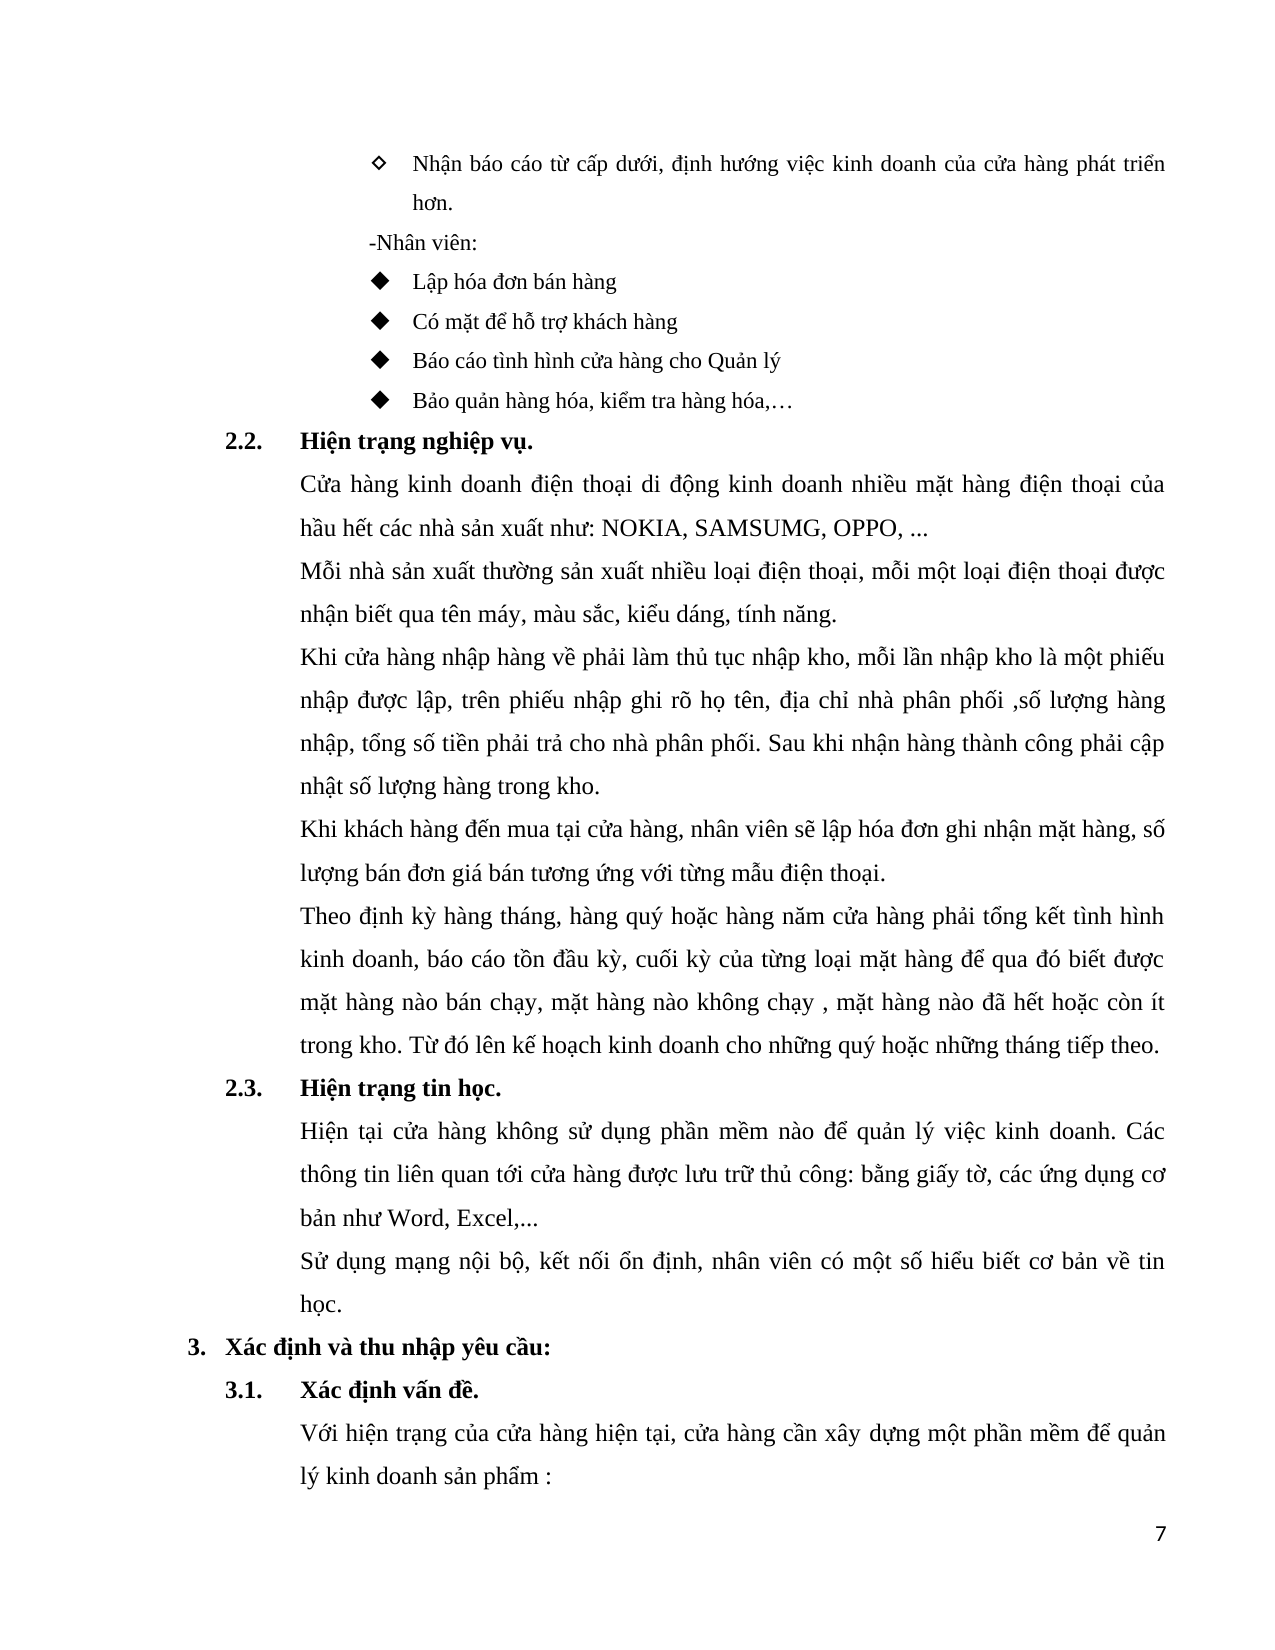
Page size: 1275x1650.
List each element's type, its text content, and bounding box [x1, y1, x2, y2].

list Hiện trạng nghiệp vụ. [225, 426, 1167, 455]
list Xác định và thu nhập yêu cầu: [187, 1332, 1167, 1361]
list Sử dụng mạng nội bộ, kết nối ổn định, nhân viên có một số hiểu biết cơ bản về tin học. [300, 1246, 1167, 1318]
list Theo định kỳ hàng tháng, hàng quý hoặc hàng năm cửa hàng phải tổng kết tình hình kinh doanh, báo cáo tồn đầu kỳ, cuối kỳ của từng loại mặt hàng để qua đó biết được mặt hàng nào bán chạy, mặt hàng nào không chạy , mặt hàng nào đã hết hoặc còn ít trong kho. Từ đó lên kế hoạch kinh doanh cho những quý hoặc những tháng tiếp theo. [300, 901, 1167, 1059]
list Báo cáo tình hình cửa hàng cho Quản lý [369, 347, 1167, 374]
list Bảo quản hàng hóa, kiểm tra hàng hóa,… [369, 387, 1167, 413]
list Lập hóa đơn bán hàng [369, 268, 1167, 295]
list Nhận báo cáo từ cấp dưới, định hướng việc kinh doanh của cửa hàng phát triển hơn. [369, 150, 1167, 216]
list Hiện trạng tin học. [225, 1073, 1167, 1102]
list Xác định vấn đề. [225, 1375, 1167, 1404]
list -Nhân viên: [369, 229, 1167, 255]
list Khi cửa hàng nhập hàng về phải làm thủ tục nhập kho, mỗi lần nhập kho là một phiếu nhập được lập, trên phiếu nhập ghi rõ họ tên, địa chỉ nhà phân phối ,số lượng hàng nhập, tổng số tiền phải trả cho nhà phân phối. Sau khi nhận hàng thành công phải cập nhật số lượng hàng trong kho. [300, 642, 1167, 800]
list Có mặt để hỗ trợ khách hàng [369, 308, 1167, 334]
list Hiện tại cửa hàng không sử dụng phần mềm nào để quản lý việc kinh doanh. Các thông tin liên quan tới cửa hàng được lưu trữ thủ công: bằng giấy tờ, các ứng dụng cơ bản như Word, Excel,... [300, 1116, 1167, 1231]
list Mỗi nhà sản xuất thường sản xuất nhiều loại điện thoại, mỗi một loại điện thoại được nhận biết qua tên máy, màu sắc, kiểu dáng, tính năng. [300, 556, 1167, 628]
list Khi khách hàng đến mua tại cửa hàng, nhân viên sẽ lập hóa đơn ghi nhận mặt hàng, số lượng bán đơn giá bán tương ứng với từng mẫu điện thoại. [300, 814, 1167, 886]
list Cửa hàng kinh doanh điện thoại di động kinh doanh nhiều mặt hàng điện thoại của hầu hết các nhà sản xuất như: NOKIA, SAMSUMG, OPPO, ... [300, 469, 1167, 541]
list Với hiện trạng của cửa hàng hiện tại, cửa hàng cần xây dựng một phần mềm để quản lý kinh doanh sản phẩm : [300, 1418, 1167, 1490]
